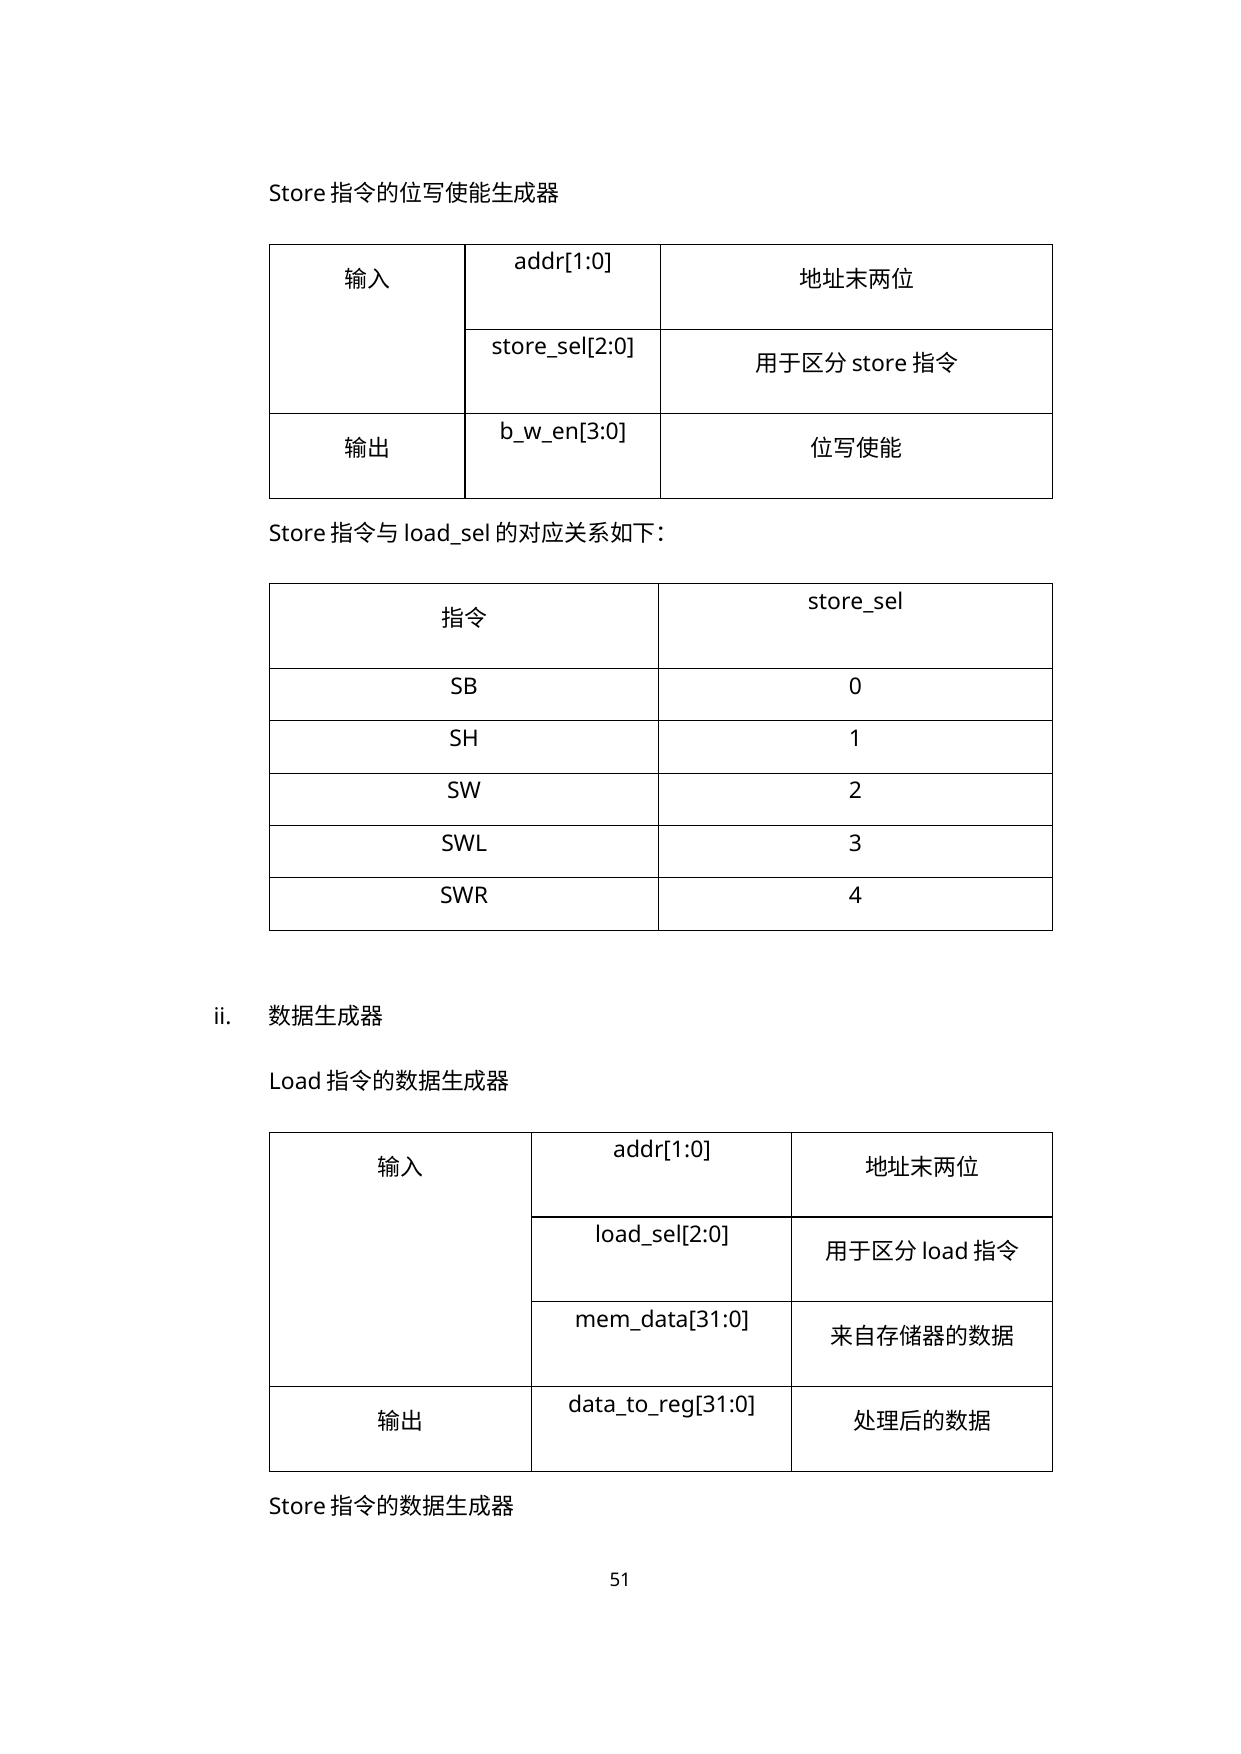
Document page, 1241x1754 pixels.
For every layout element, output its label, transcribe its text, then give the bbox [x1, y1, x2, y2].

table_cell SB [270, 669, 658, 720]
table_cell SWR [270, 878, 658, 929]
list Store指令的数据生成器 [269, 1472, 1053, 1537]
table_cell b_w_en[3:0] [466, 414, 660, 498]
table_cell 0 [659, 669, 1052, 720]
table_cell 输出 [270, 414, 464, 498]
list Store指令与load_sel的对应关系如下： [269, 499, 1053, 564]
table_header 输入 [270, 1133, 531, 1386]
table_cell 来自存储器的数据 [792, 1302, 1052, 1386]
table_cell SH [270, 721, 658, 773]
table_cell 2 [659, 774, 1052, 825]
table_header addr[1:0] [532, 1133, 791, 1216]
table_cell SWL [270, 826, 658, 877]
table_cell SW [270, 774, 658, 825]
table_cell 用于区分store指令 [661, 330, 1052, 413]
table_cell 4 [659, 878, 1052, 929]
table_cell 1 [659, 721, 1052, 773]
table_cell data_to_reg[31:0] [532, 1387, 791, 1471]
table_cell load_sel[2:0] [532, 1218, 791, 1301]
table_cell 位写使能 [661, 414, 1052, 498]
list Store指令的位写使能生成器 [269, 159, 1053, 224]
table_header addr[1:0] [466, 245, 660, 328]
table_cell mem_data[31:0] [532, 1302, 791, 1386]
table_cell store_sel[2:0] [466, 330, 660, 413]
table_cell 输出 [270, 1387, 531, 1471]
table_header 输入 [270, 245, 464, 413]
list Load指令的数据生成器 [269, 1047, 1053, 1112]
table_cell 3 [659, 826, 1052, 877]
list 数据生成器 [231, 982, 1053, 1047]
table_cell 处理后的数据 [792, 1387, 1052, 1471]
table_cell 用于区分load指令 [792, 1218, 1052, 1301]
table_header store_sel [659, 584, 1052, 668]
table_header 地址末两位 [792, 1133, 1052, 1216]
table_header 地址末两位 [661, 245, 1052, 328]
table_header 指令 [270, 584, 658, 668]
